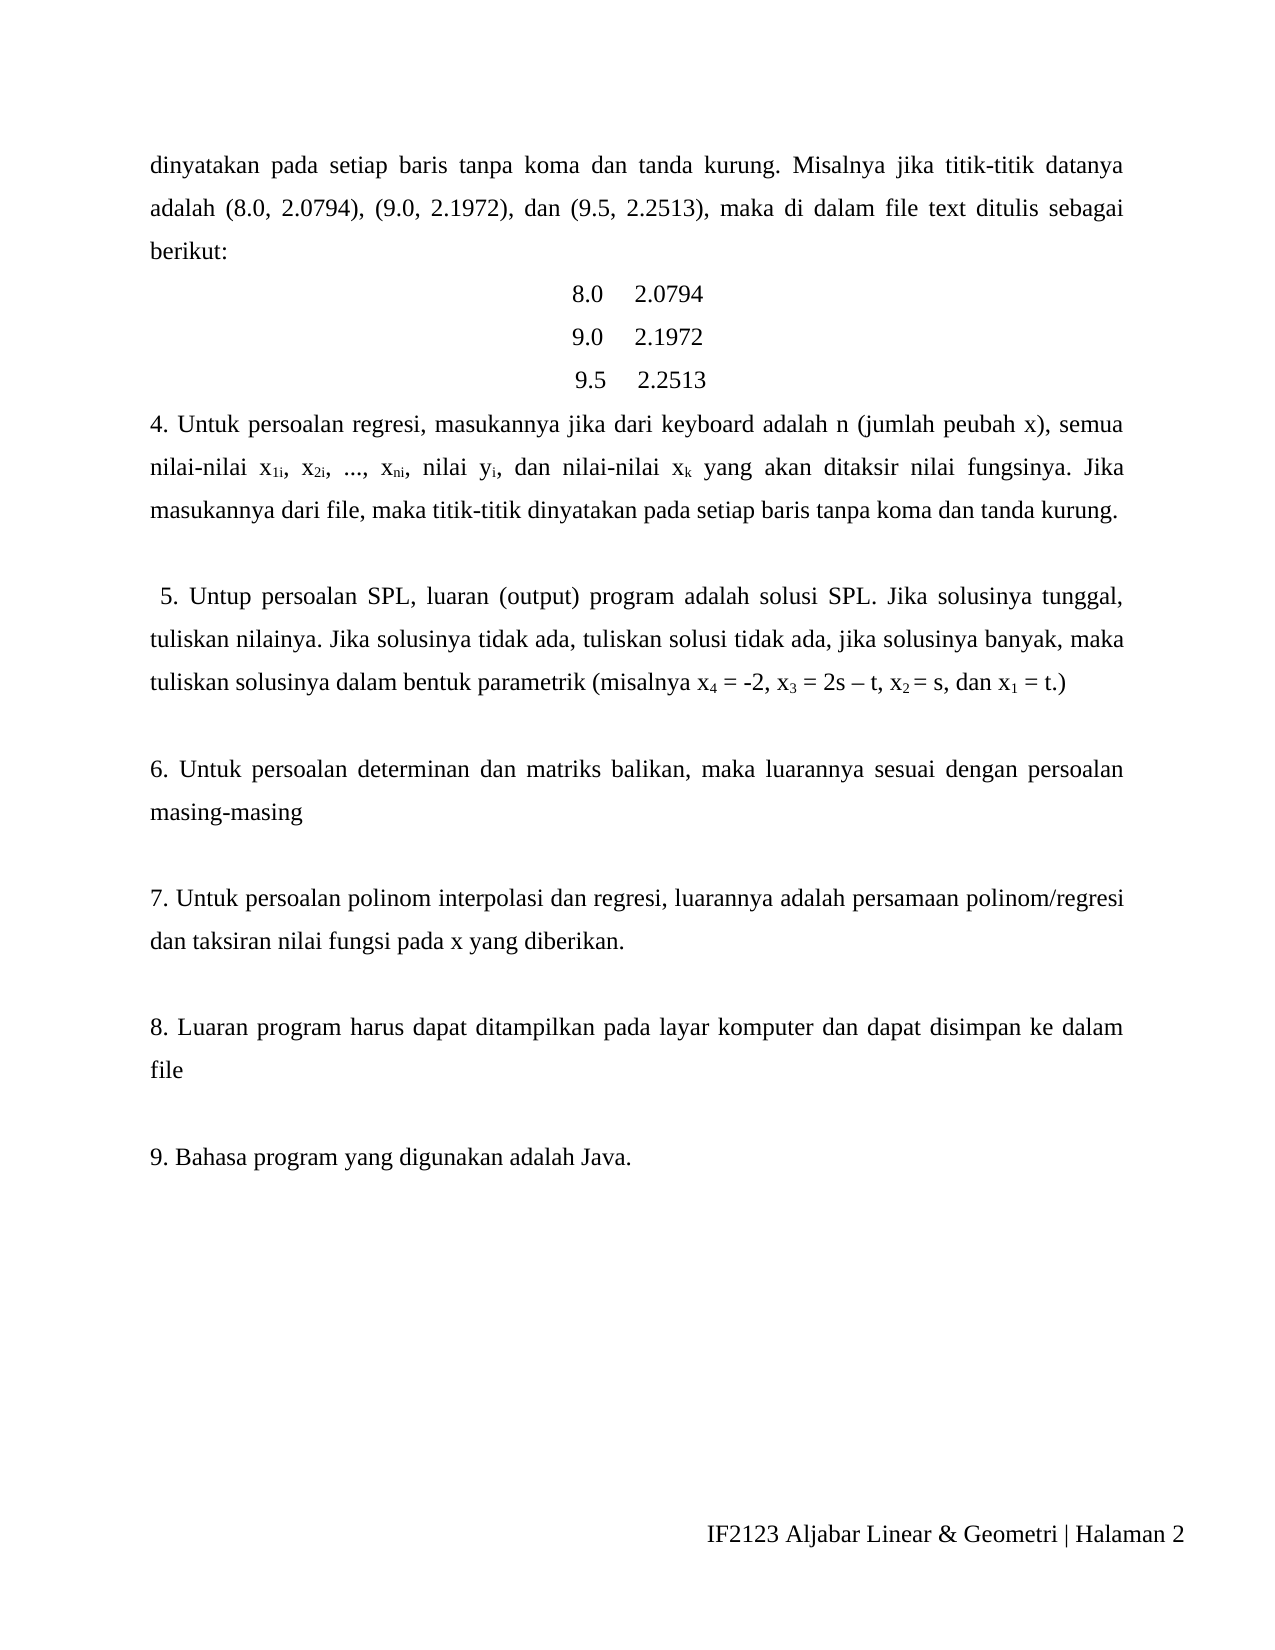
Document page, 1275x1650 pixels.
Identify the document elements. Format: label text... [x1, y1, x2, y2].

text 4. Untuk persoalan regresi, masukannya jika dari keyboard adalah n (jumlah peubah x), semua nilai-nilai x1i, x2i, ..., xni, nilai yi, dan nilai-nilai xk yang akan ditaksir nilai fungsinya. Jika masukannya dari file, maka titik-titik dinyatakan pada setiap baris tanpa koma dan tanda kurung. [150, 409, 1125, 524]
text 8. Luaran program harus dapat ditampilkan pada layar komputer dan dapat disimpan ke dalam file [150, 1012, 1125, 1084]
text 6. Untuk persoalan determinan dan matriks balikan, maka luarannya sesuai dengan persoalan masing-masing [150, 754, 1125, 826]
text 9. Bahasa program yang digunakan adalah Java. [150, 1142, 1125, 1171]
text 7. Untuk persoalan polinom interpolasi dan regresi, luarannya adalah persamaan polinom/regresi dan taksiran nilai fungsi pada x yang diberikan. [150, 883, 1125, 955]
text 8.0 2.0794 [150, 279, 1125, 308]
text 9.5 2.2513 [150, 366, 1125, 394]
text 9.0 2.1972 [150, 322, 1125, 351]
text 5. Untup persoalan SPL, luaran (output) program adalah solusi SPL. Jika solusinya tunggal, tuliskan nilainya. Jika solusinya tidak ada, tuliskan solusi tidak ada, jika solusinya banyak, maka tuliskan solusinya dalam bentuk parametrik (misalnya x4 = -2, x3 = 2s – t, x2 = s, dan x1 = t.) [150, 581, 1125, 696]
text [150, 150, 1125, 265]
